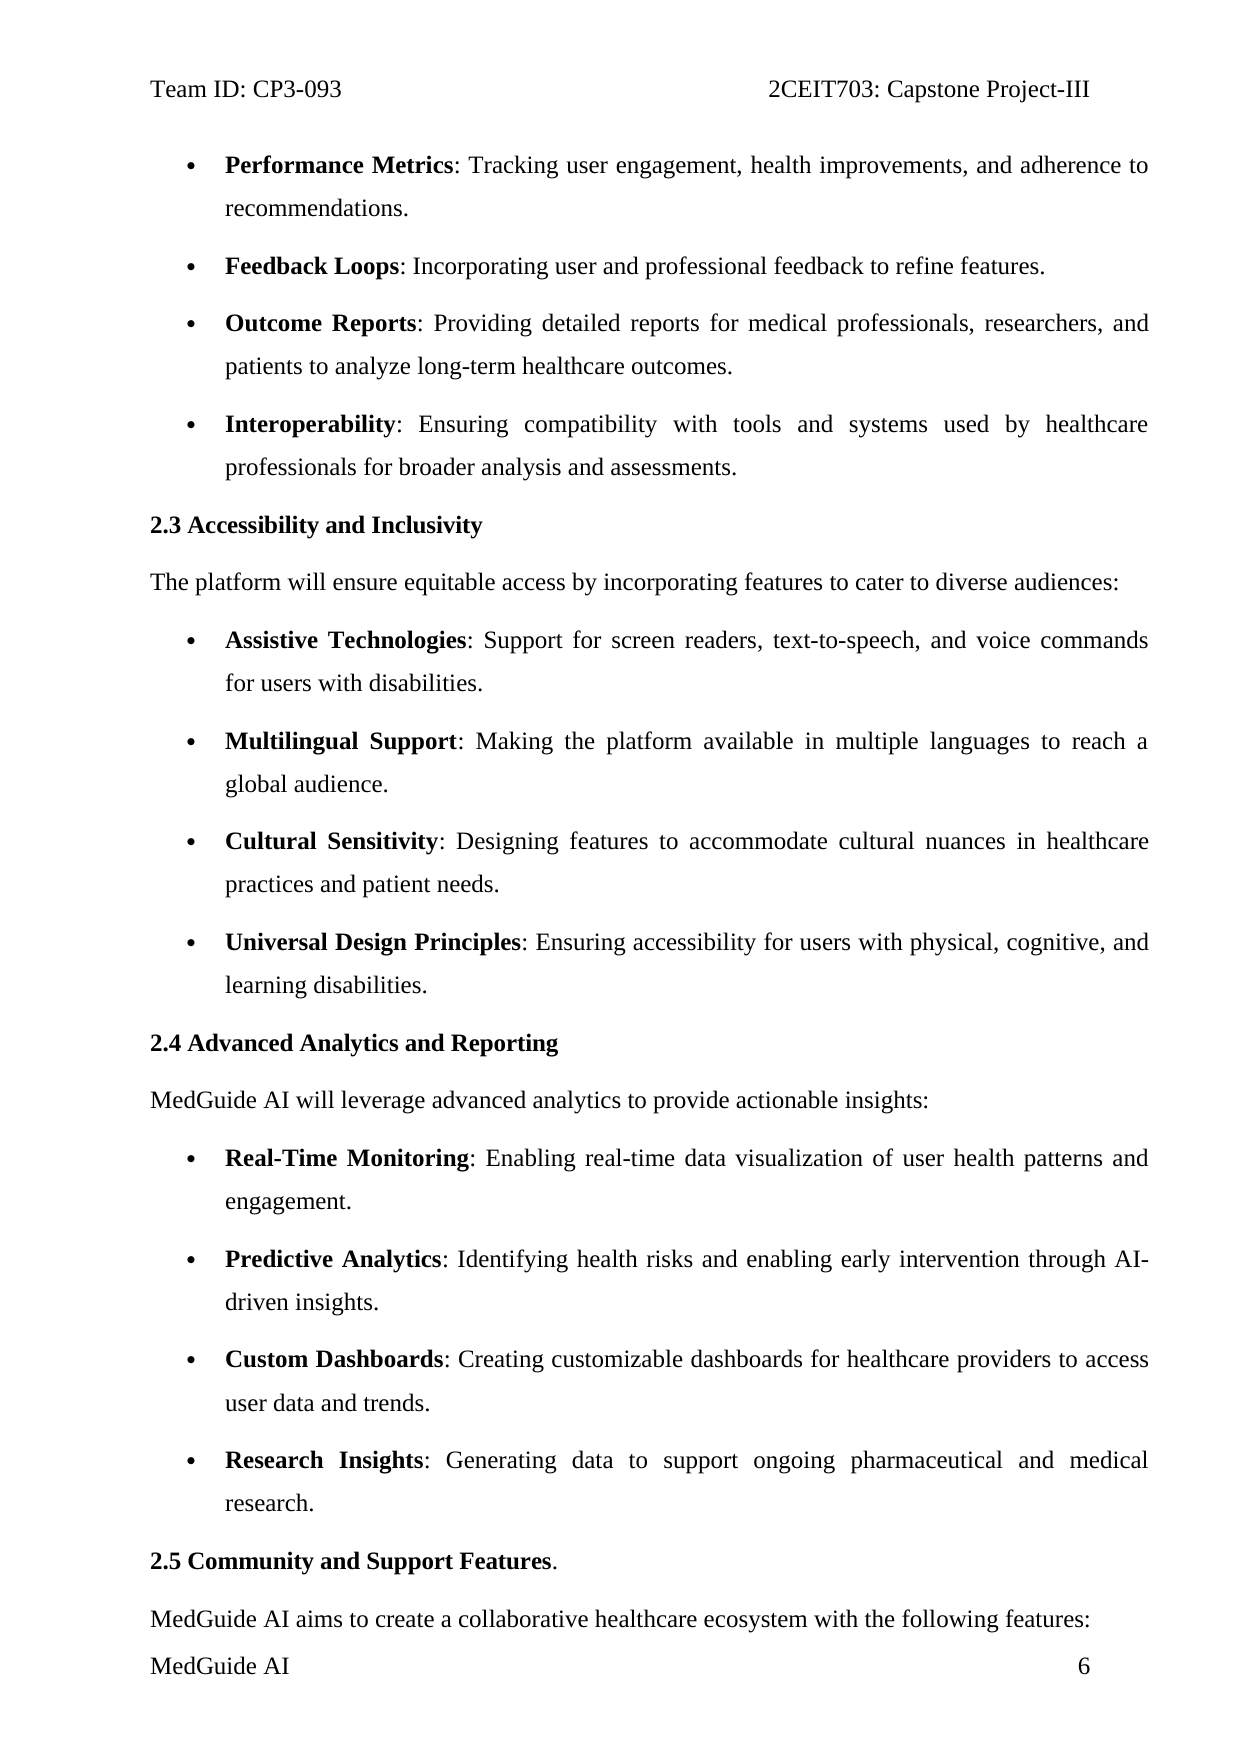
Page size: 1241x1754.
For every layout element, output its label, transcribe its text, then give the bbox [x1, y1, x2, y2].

text 2.4 Advanced Analytics and Reporting [150, 1028, 1149, 1057]
text The platform will ensure equitable access by incorporating features to cater to diverse audiences: [150, 567, 1149, 596]
list Custom Dashboards: Creating customizable dashboards for healthcare providers to access user data and trends. [187, 1344, 1149, 1416]
list Performance Metrics: Tracking user engagement, health improvements, and adherence to recommendations. [187, 150, 1149, 222]
list Predictive Analytics: Identifying health risks and enabling early intervention through AI-driven insights. [187, 1244, 1149, 1316]
text 2.5 Community and Support Features. [150, 1546, 1149, 1575]
list Multilingual Support: Making the platform available in multiple languages to reach a global audience. [187, 726, 1149, 798]
list Feedback Loops: Incorporating user and professional feedback to refine features. [187, 251, 1149, 279]
list Research Insights: Generating data to support ongoing pharmaceutical and medical research. [187, 1445, 1149, 1517]
list Universal Design Principles: Ensuring accessibility for users with physical, cognitive, and learning disabilities. [187, 927, 1149, 999]
text 2.3 Accessibility and Inclusivity [150, 510, 1149, 538]
list Outcome Reports: Providing detailed reports for medical professionals, researchers, and patients to analyze long-term healthcare outcomes. [187, 308, 1149, 380]
list Interoperability: Ensuring compatibility with tools and systems used by healthcare professionals for broader analysis and assessments. [187, 409, 1149, 481]
list Real-Time Monitoring: Enabling real-time data visualization of user health patterns and engagement. [187, 1143, 1149, 1215]
list Cultural Sensitivity: Designing features to accommodate cultural nuances in healthcare practices and patient needs. [187, 826, 1149, 898]
list Assistive Technologies: Support for screen readers, text-to-speech, and voice commands for users with disabilities. [187, 625, 1149, 697]
text MedGuide AI aims to create a collaborative healthcare ecosystem with the following features: [150, 1604, 1149, 1632]
text MedGuide AI will leverage advanced analytics to provide actionable insights: [150, 1086, 1149, 1114]
